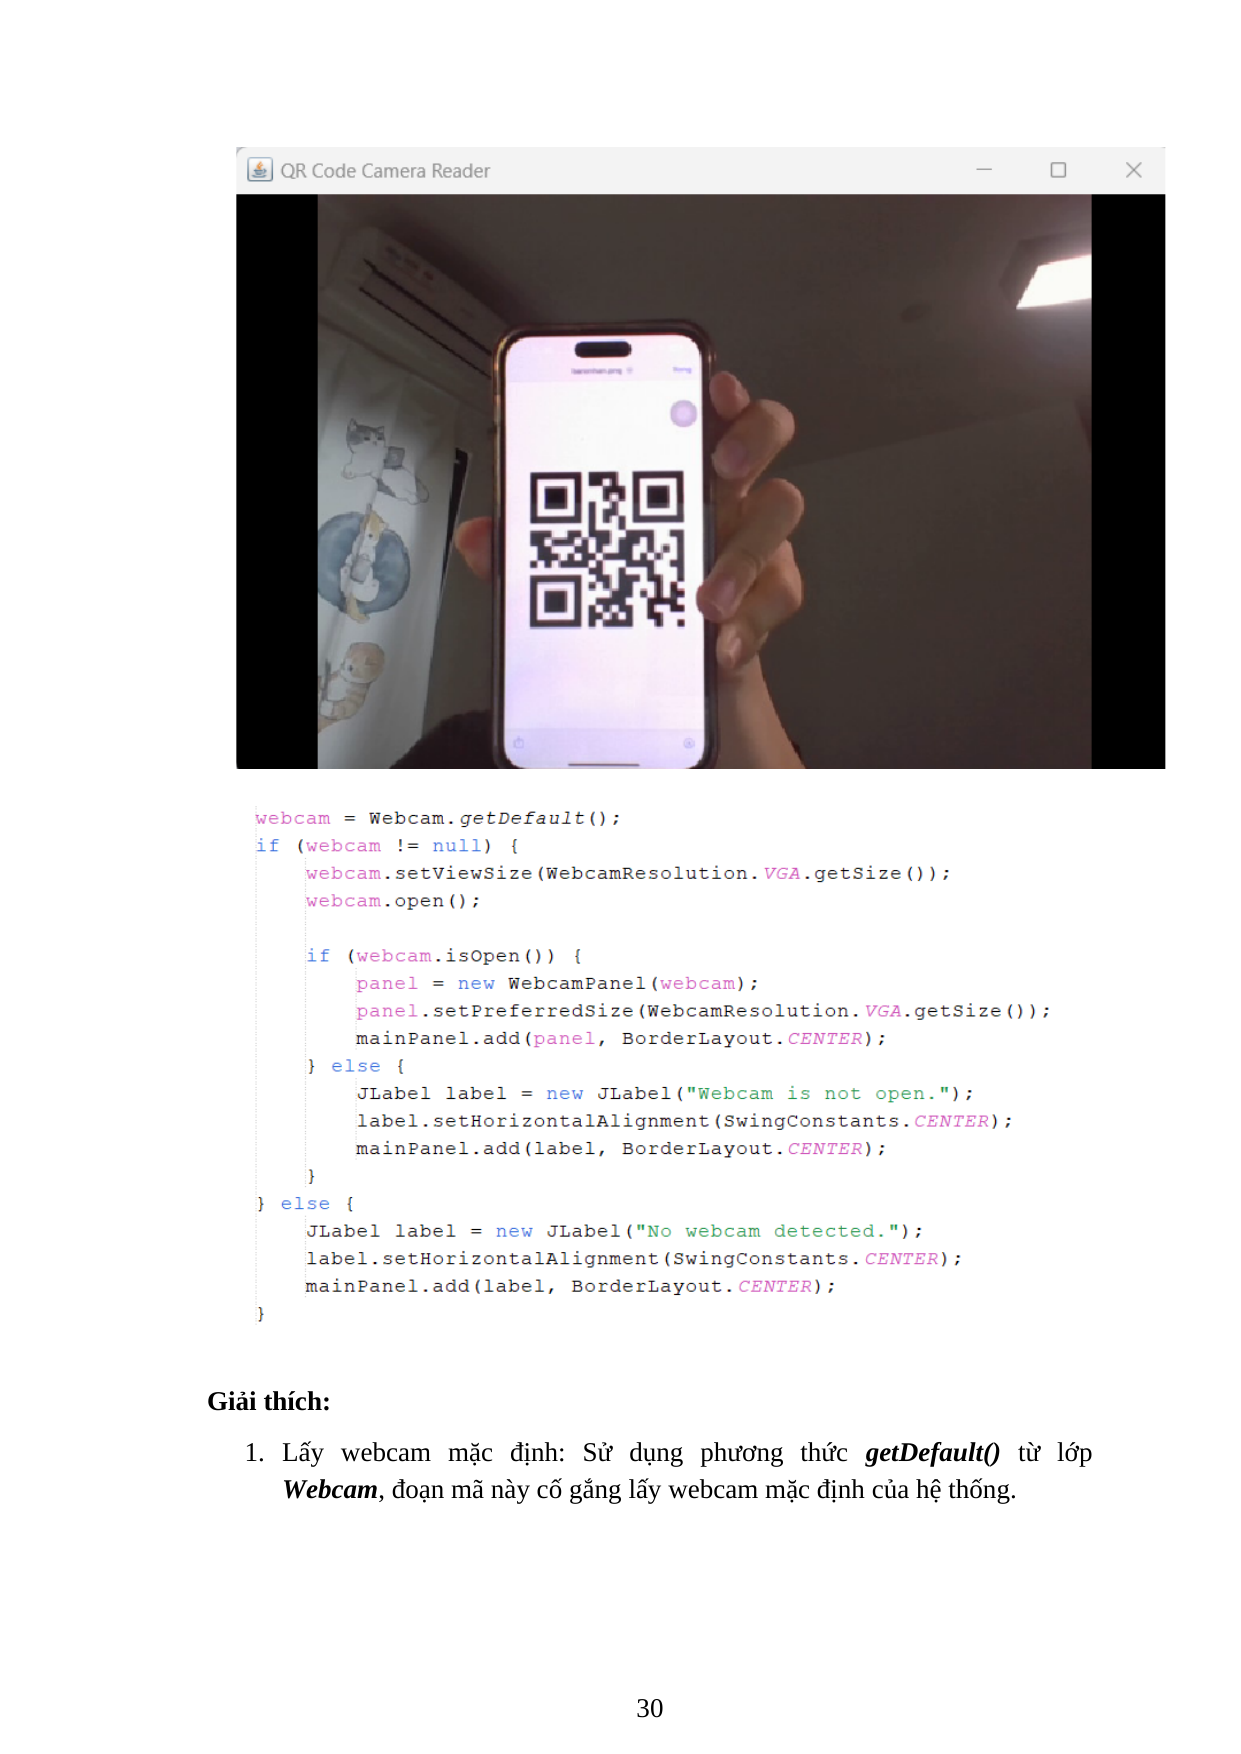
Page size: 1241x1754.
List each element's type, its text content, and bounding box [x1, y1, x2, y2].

picture [236, 805, 1161, 1323]
list Lấy webcam mặc định: Sử dụng phương thức getDefault() từ lớp Webcam, đoạn mã này cố gắng lấy webcam mặc định của hệ thống. [244, 1436, 1092, 1504]
picture [236, 147, 1166, 769]
